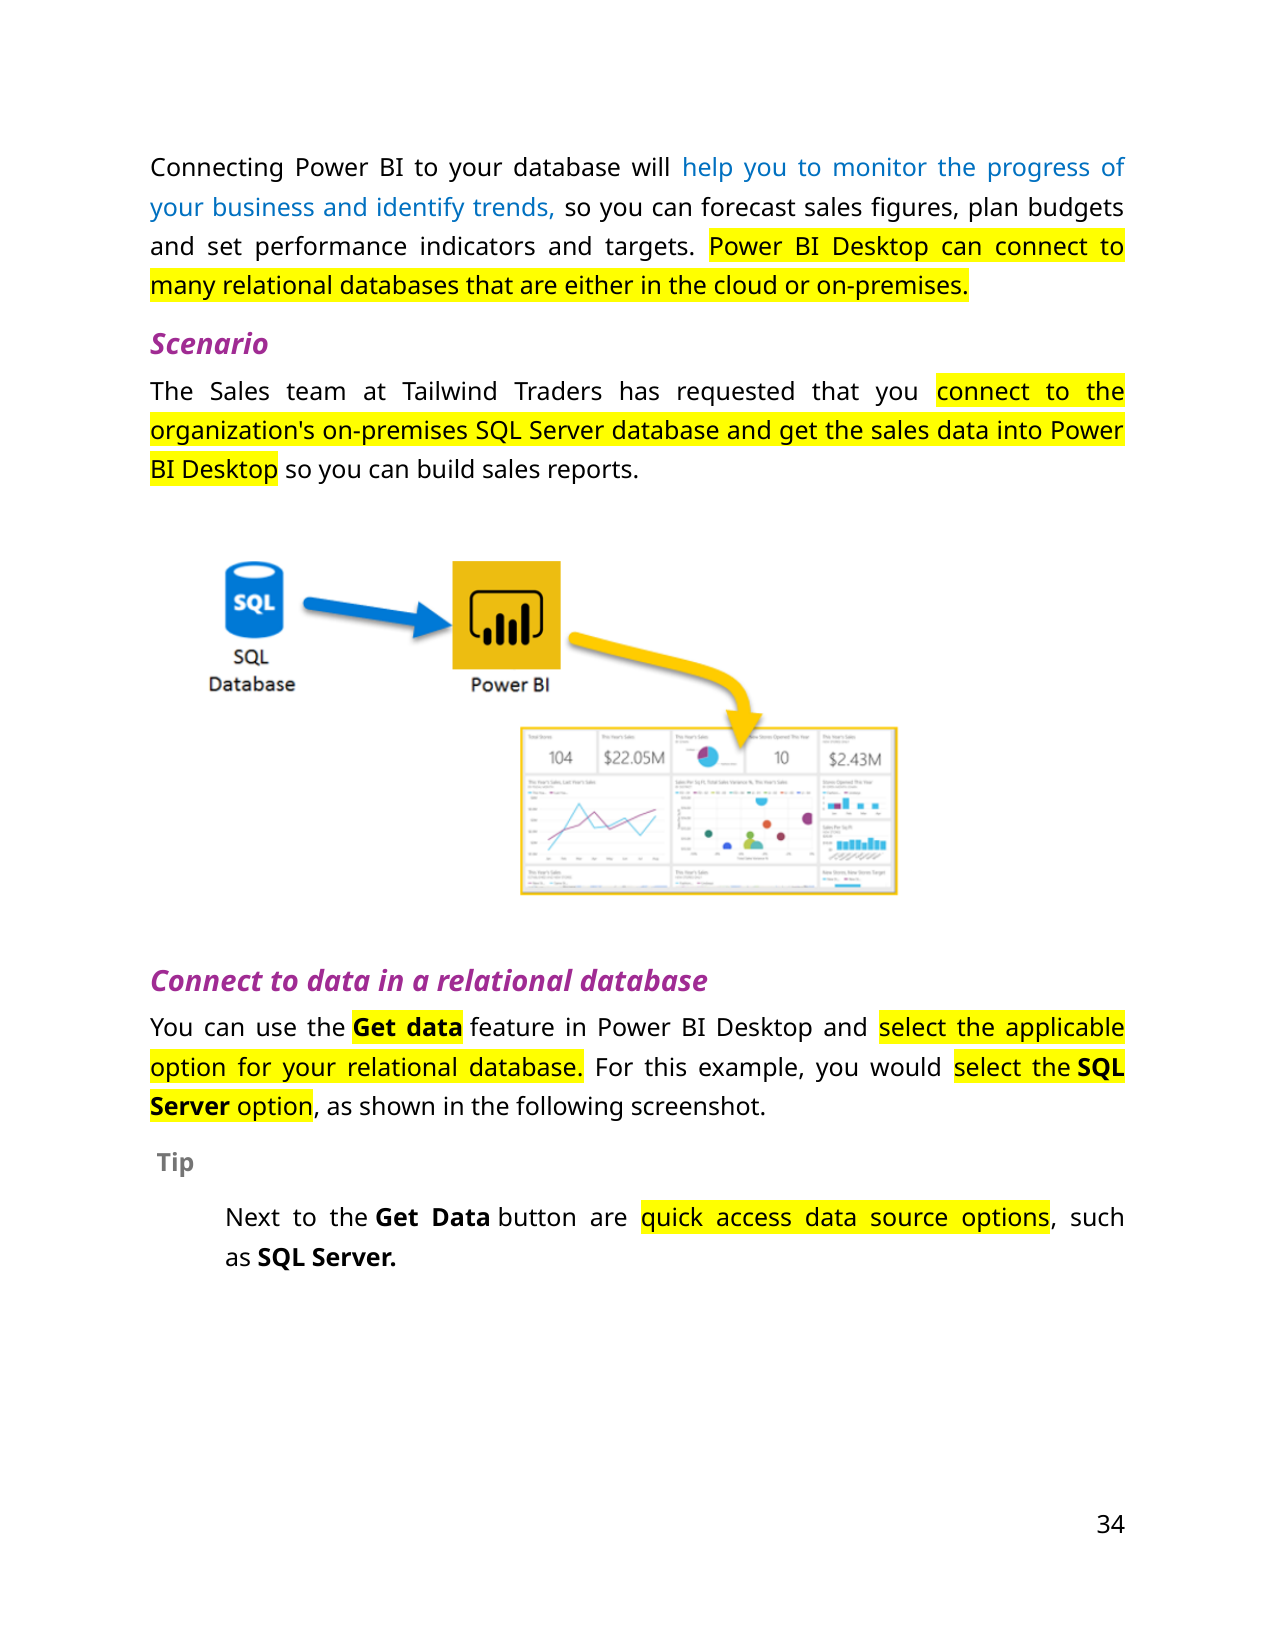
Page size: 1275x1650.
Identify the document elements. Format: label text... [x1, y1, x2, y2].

subtitle Scenario [150, 323, 1125, 363]
text The Sales team at Tailwind Traders has requested that you connect to the organization's on-premises SQL Server database and get the sales data into Power BI Desktop so you can build sales reports. [150, 446, 1125, 486]
subtitle Connect to data in a relational database [150, 960, 1125, 1000]
text Connecting Power BI to your database will help you to monitor the progress of your business and identify trends, so you can forecast sales figures, plan budgets and set performance indicators and targets. Power BI Desktop can connect to many relational databases that are either in the cloud or on-premises. [150, 150, 1125, 302]
text The Sales team at Tailwind Traders has requested that you connect to the organization's on-premises SQL Server database and get the sales data into Power BI Desktop so you can build sales reports. [150, 373, 1125, 412]
text You can use the Get data feature in Power BI Desktop and select the applicable option for your relational database. For this example, you would select the SQL Server option, as shown in the following screenshot. [150, 1010, 1125, 1122]
text Tip [150, 1144, 1125, 1178]
picture [150, 507, 936, 939]
text Next to the Get Data button are quick access data source options, such as SQL Server. [225, 1200, 1125, 1273]
